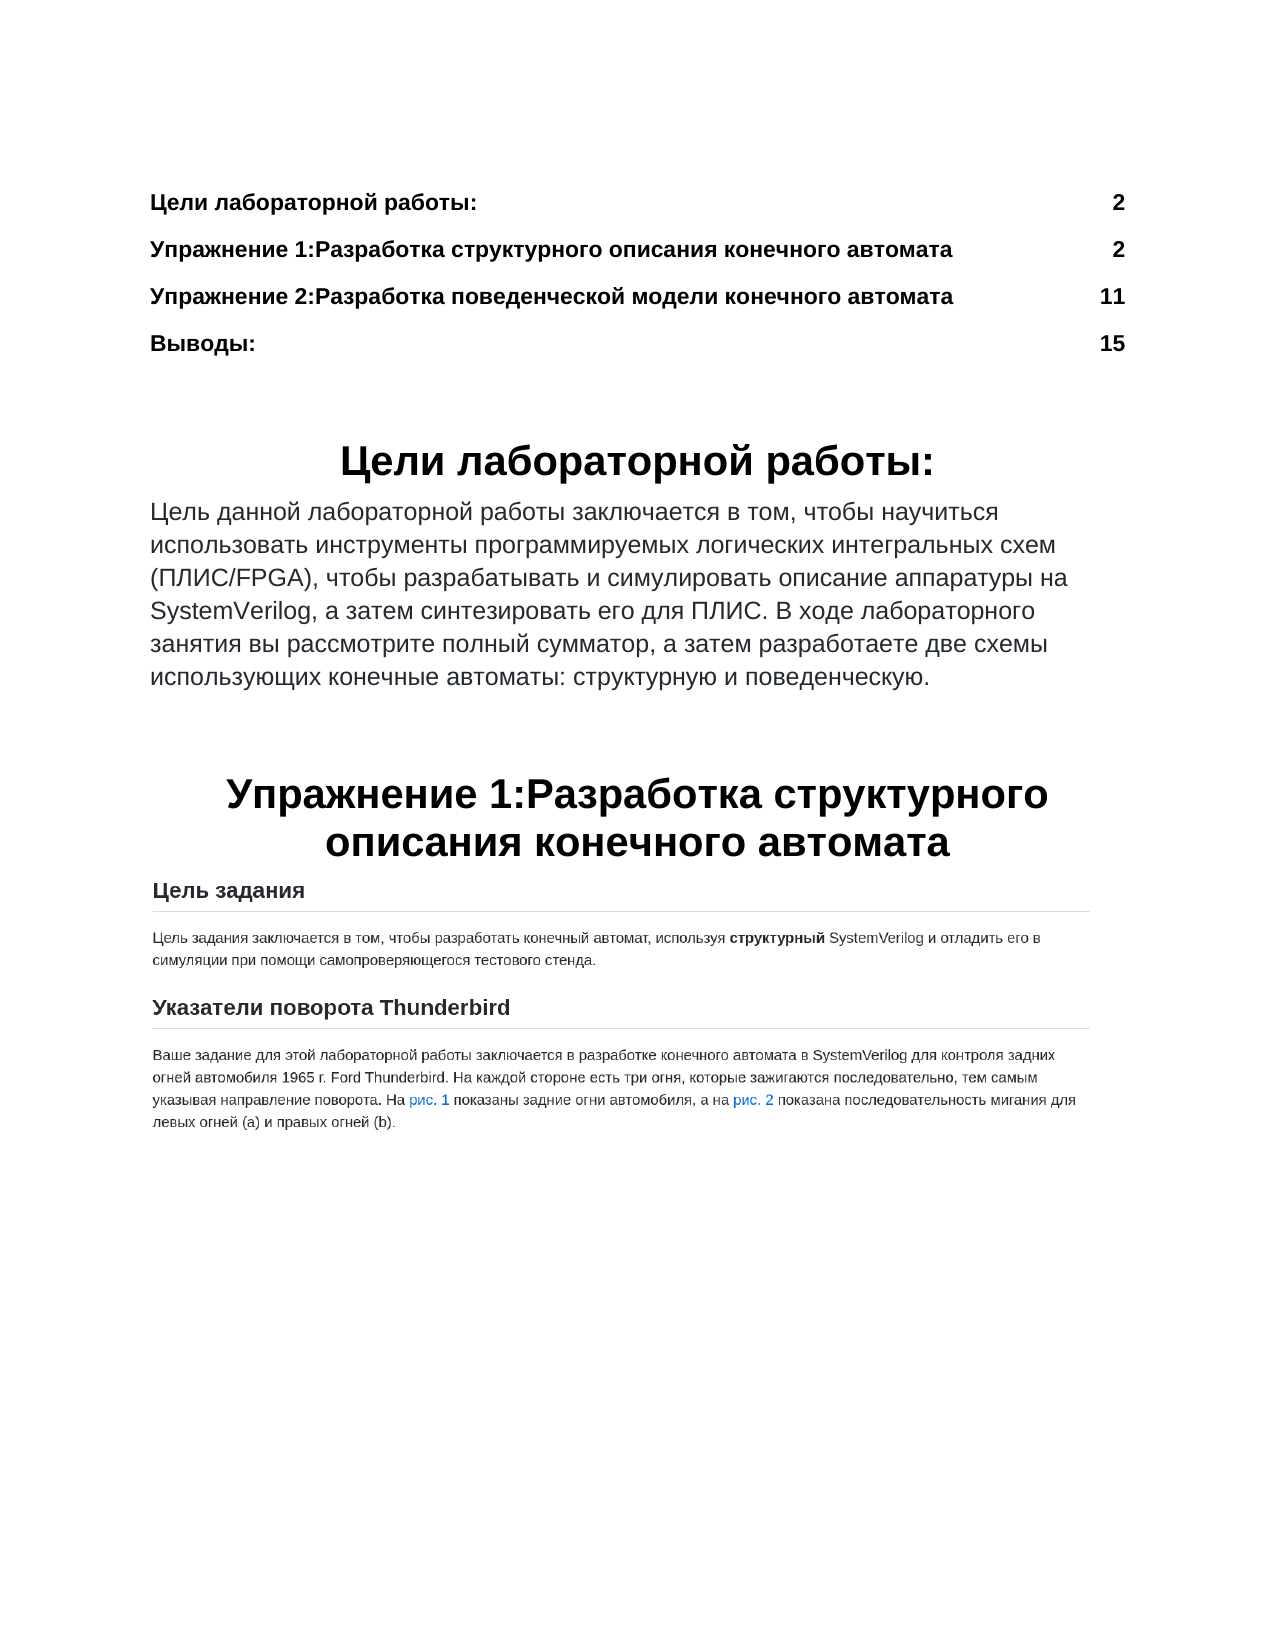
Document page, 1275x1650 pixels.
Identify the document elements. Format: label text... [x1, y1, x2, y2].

picture [150, 878, 1093, 1152]
subtitle Упражнение 1:Разработка структурного описания конечного автомата [150, 770, 1125, 866]
text Цель данной лабораторной работы заключается в том, чтобы научиться использовать инструменты программируемых логических интегральных схем (ПЛИС/FPGA), чтобы разрабатывать и симулировать описание аппаратуры на SystemVerilog, а затем синтезировать его для ПЛИС. В ходе лабораторного занятия вы рассмотрите полный сумматор, а затем разработаете две схемы использующих конечные автоматы: структурную и поведенческую. [150, 497, 1125, 691]
subtitle Цели лабораторной работы: [150, 437, 1125, 484]
